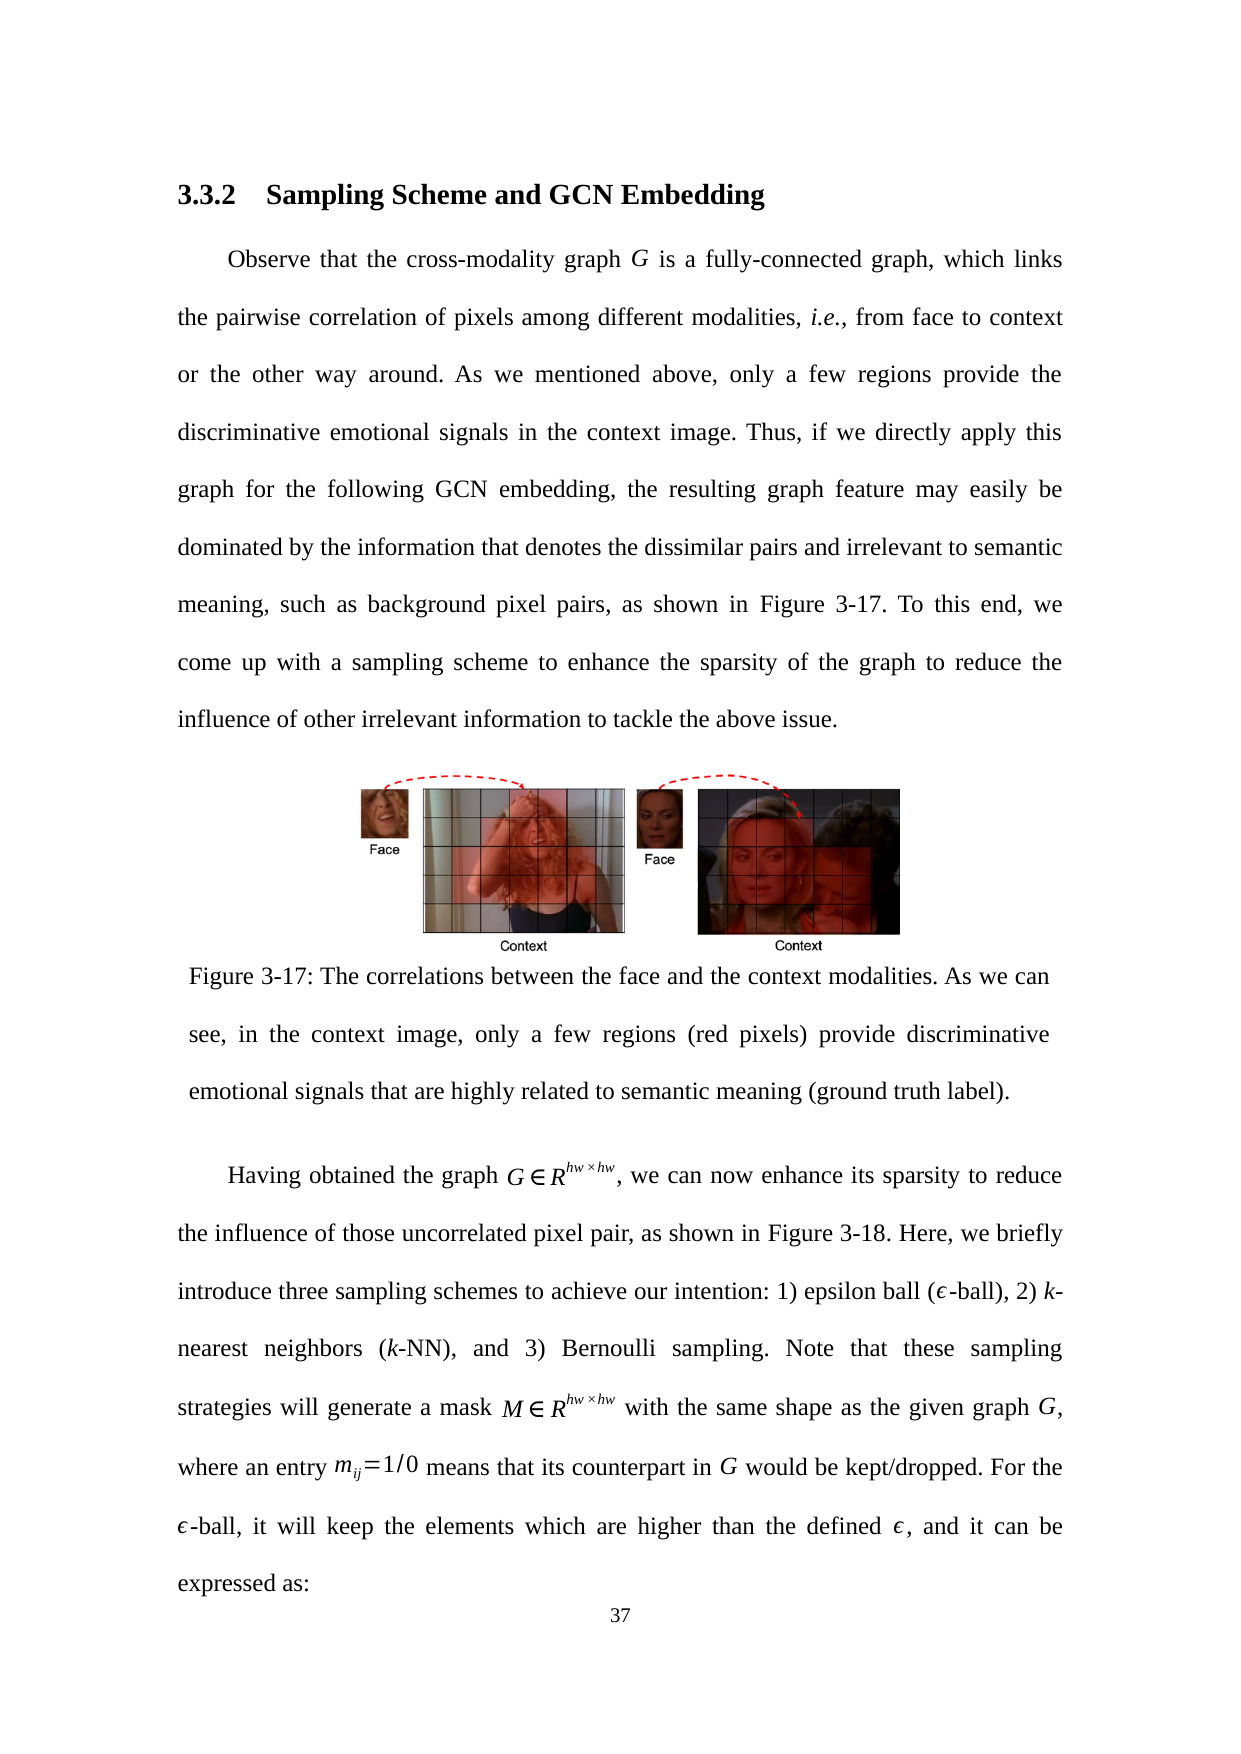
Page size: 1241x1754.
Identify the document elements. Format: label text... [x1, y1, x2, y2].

picture [339, 774, 900, 962]
subtitle Sampling Scheme and GCN Embedding [177, 177, 1063, 211]
table_header [177, 762, 1062, 961]
